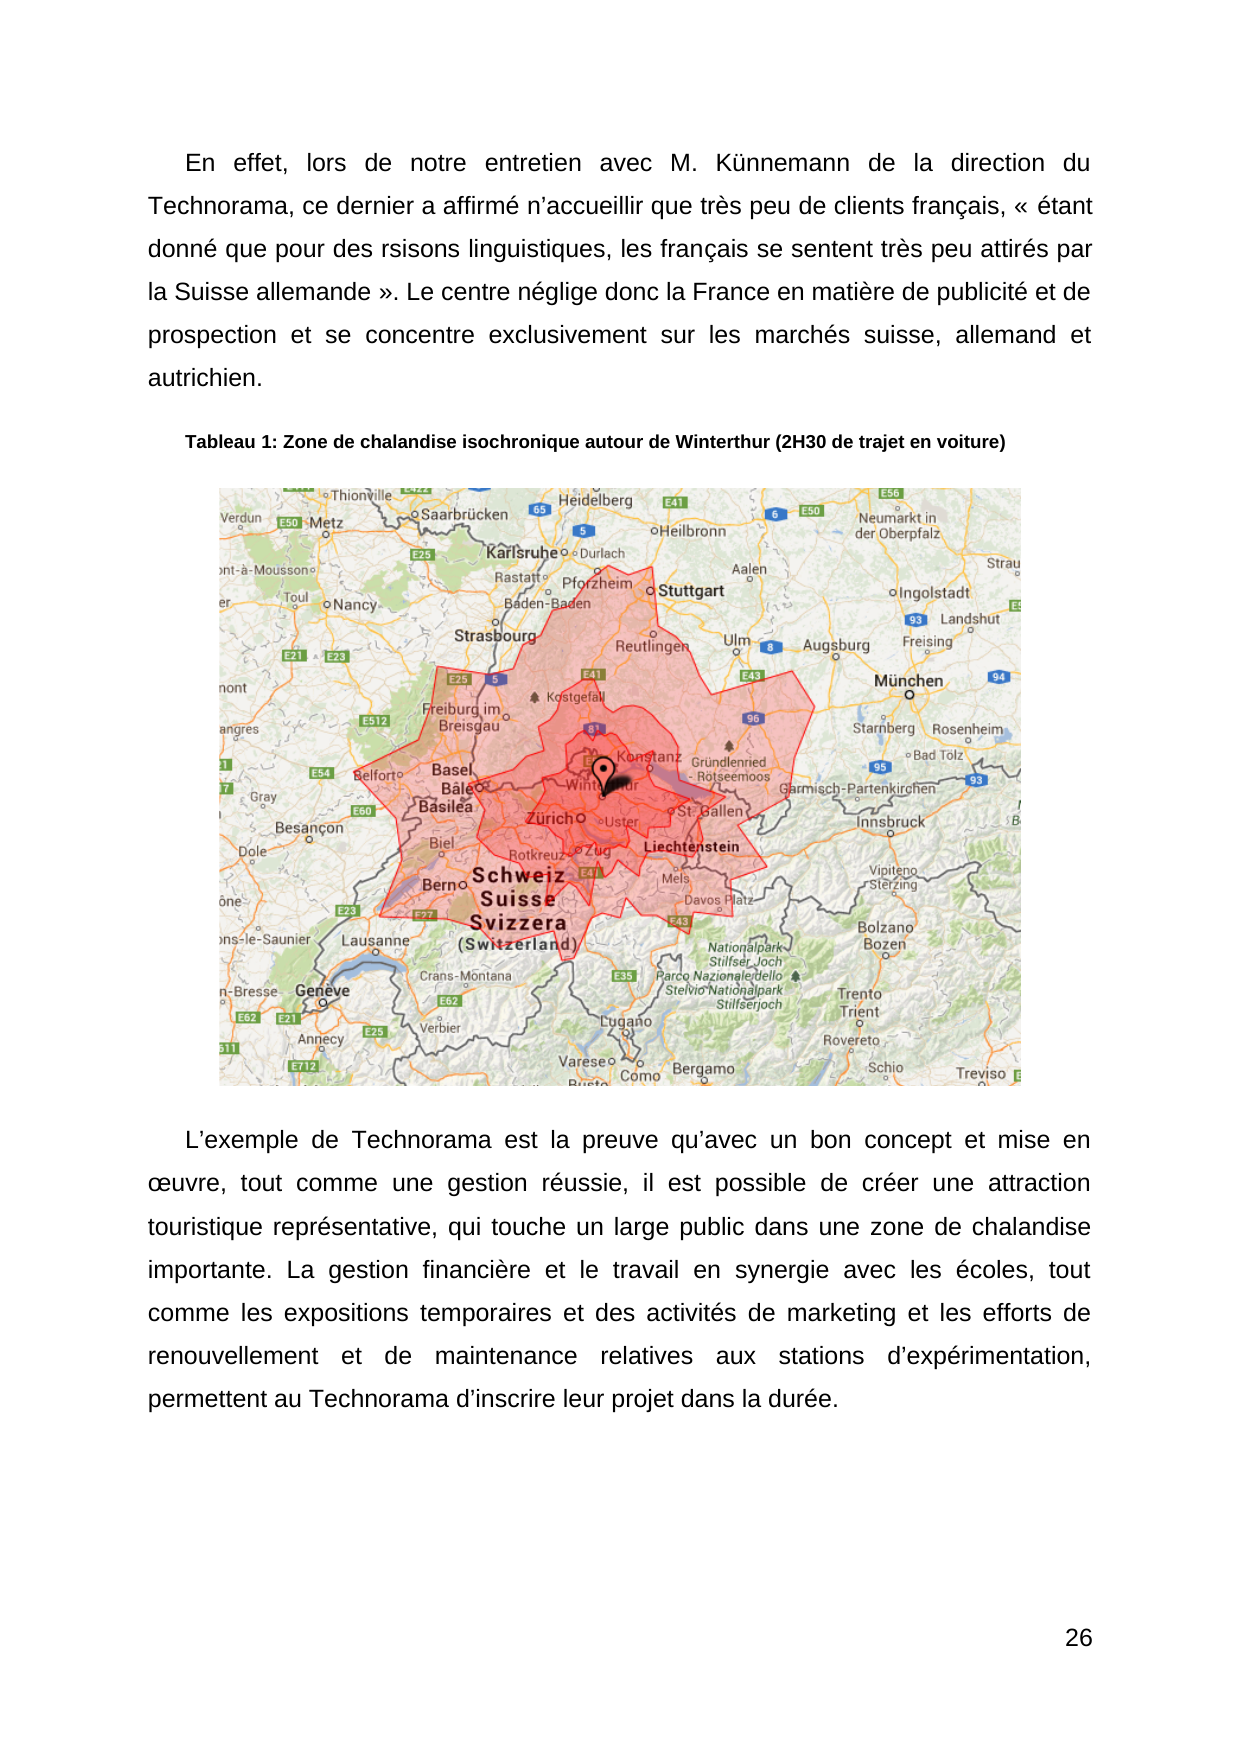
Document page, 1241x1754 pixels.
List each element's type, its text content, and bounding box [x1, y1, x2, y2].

text L’exemple de Technorama est la preuve qu’avec un bon concept et mise en œuvre, tout comme une gestion réussie, il est possible de créer une attraction touristique représentative, qui touche un large public dans une zone de chalandise importante. La gestion financière et le travail en synergie avec les écoles, tout comme les expositions temporaires et des activités de marketing et les efforts de renouvellement et de maintenance relatives aux stations d’expérimentation, permettent au Technorama d’inscrire leur projet dans la durée. [148, 1125, 1093, 1413]
picture [219, 488, 1021, 1086]
text En effet, lors de notre entretien avec M. Künnemann de la direction du Technorama, ce dernier a affirmé n’accueillir que très peu de clients français, « étant donné que pour des rsisons linguistiques, les français se sentent très peu attirés par la Suisse allemande ». Le centre néglige donc la France en matière de publicité et de prospection et se concentre exclusivement sur les marchés suisse, allemand et autrichien. [148, 148, 1093, 392]
